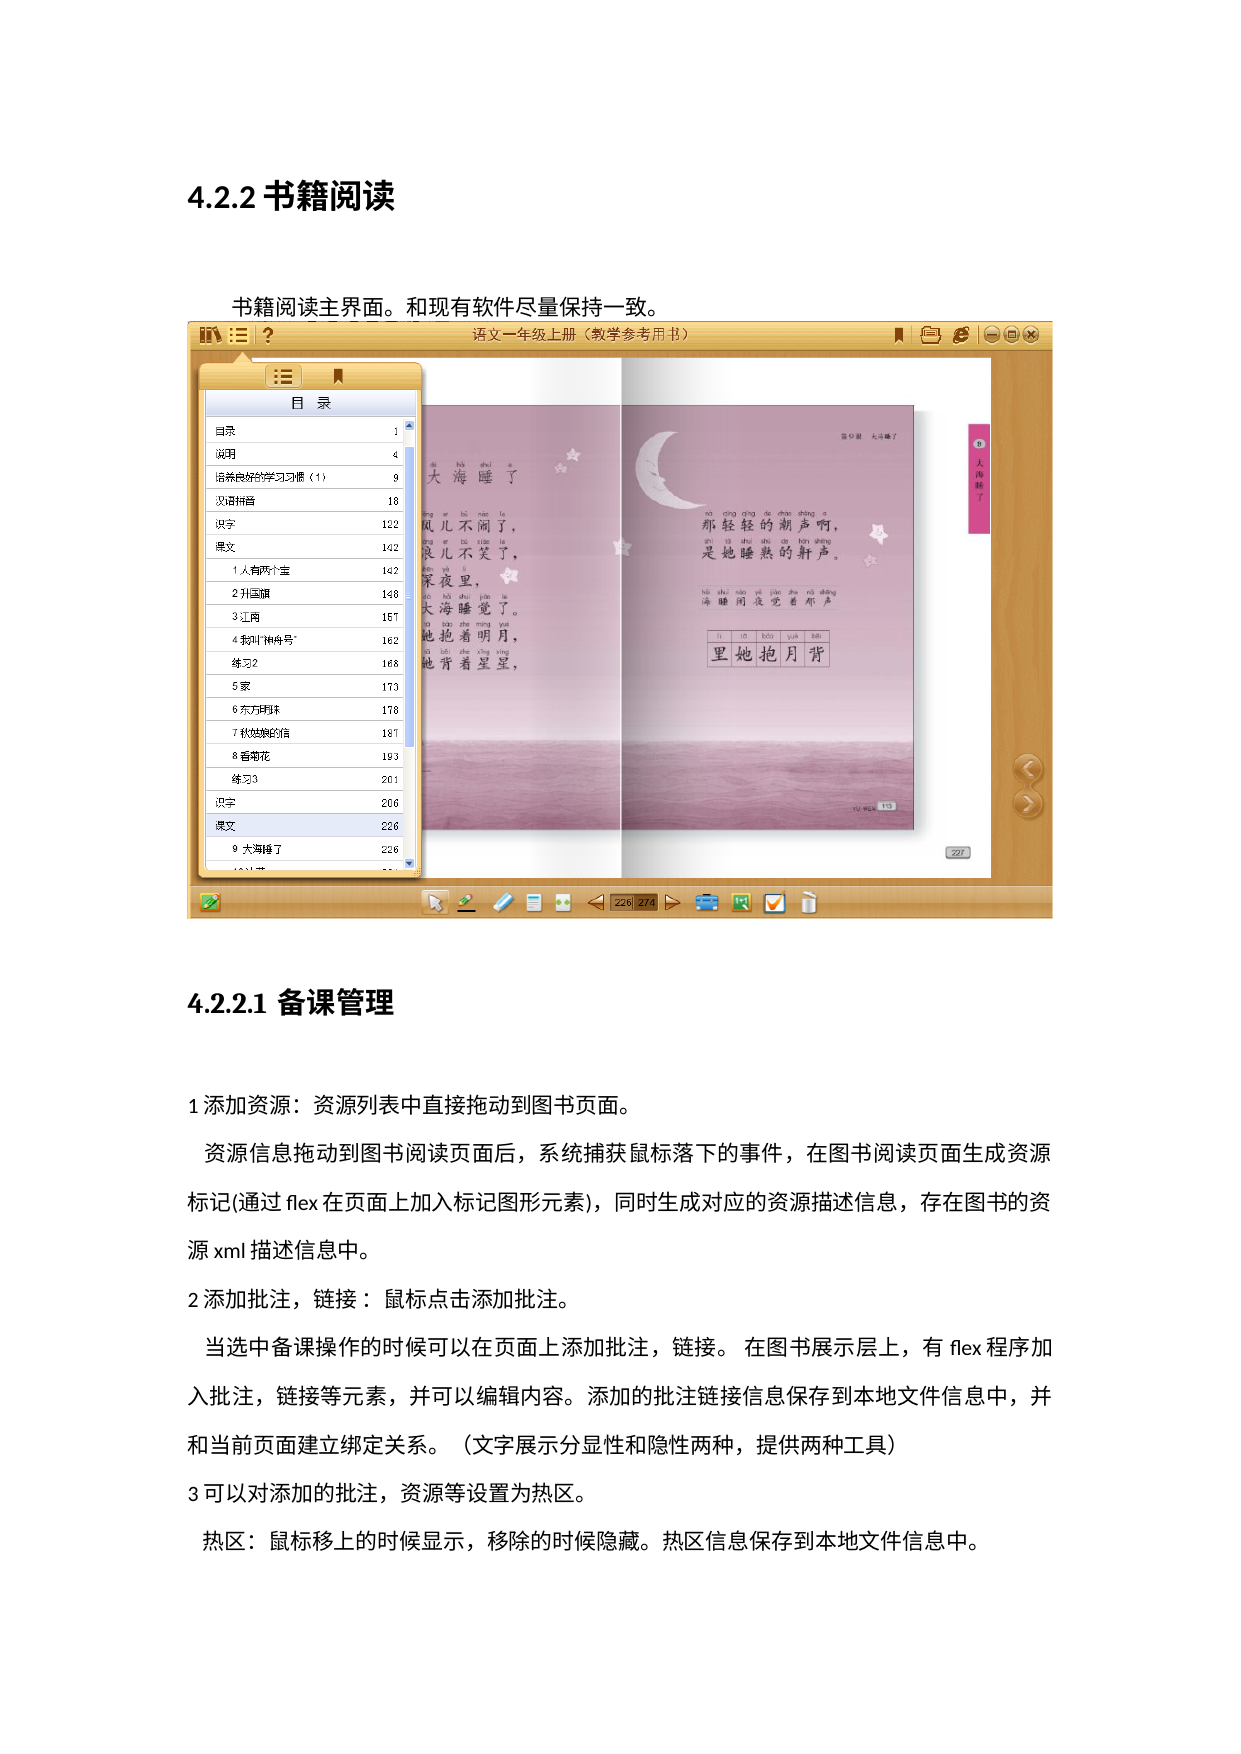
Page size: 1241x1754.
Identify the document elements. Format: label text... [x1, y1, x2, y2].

text 3 可以对添加的批注，资源等设置为热区。 [187, 1476, 1053, 1508]
text 热区：鼠标移上的时候显示，移除的时候隐藏。热区信息保存到本地文件信息中。 [187, 1524, 1053, 1556]
text 书籍阅读主界面。和现有软件尽量保持一致。 [187, 289, 1053, 321]
text 2 添加批注，链接 ：鼠标点击添加批注。 [187, 1281, 1053, 1314]
subtitle 备课管理 [187, 968, 1053, 1033]
picture [187, 321, 1053, 919]
text 当选中备课操作的时候可以在页面上添加批注，链接。 在图书展示层上，有flex程序加入批注，链接等元素，并可以编辑内容。添加的批注链接信息保存到本地文件信息中，并和当前页面建立绑定关系。（文字展示分显性和隐性两种，提供两种工具） [187, 1330, 1053, 1460]
text 资源信息拖动到图书阅读页面后，系统捕获鼠标落下的事件，在图书阅读页面生成资源标记(通过flex在页面上加入标记图形元素)，同时生成对应的资源描述信息，存在图书的资源xml描述信息中。 [187, 1136, 1053, 1266]
text 1 添加资源：资源列表中直接拖动到图书页面。 [187, 1087, 1053, 1120]
subtitle 书籍阅读 [187, 162, 1053, 227]
